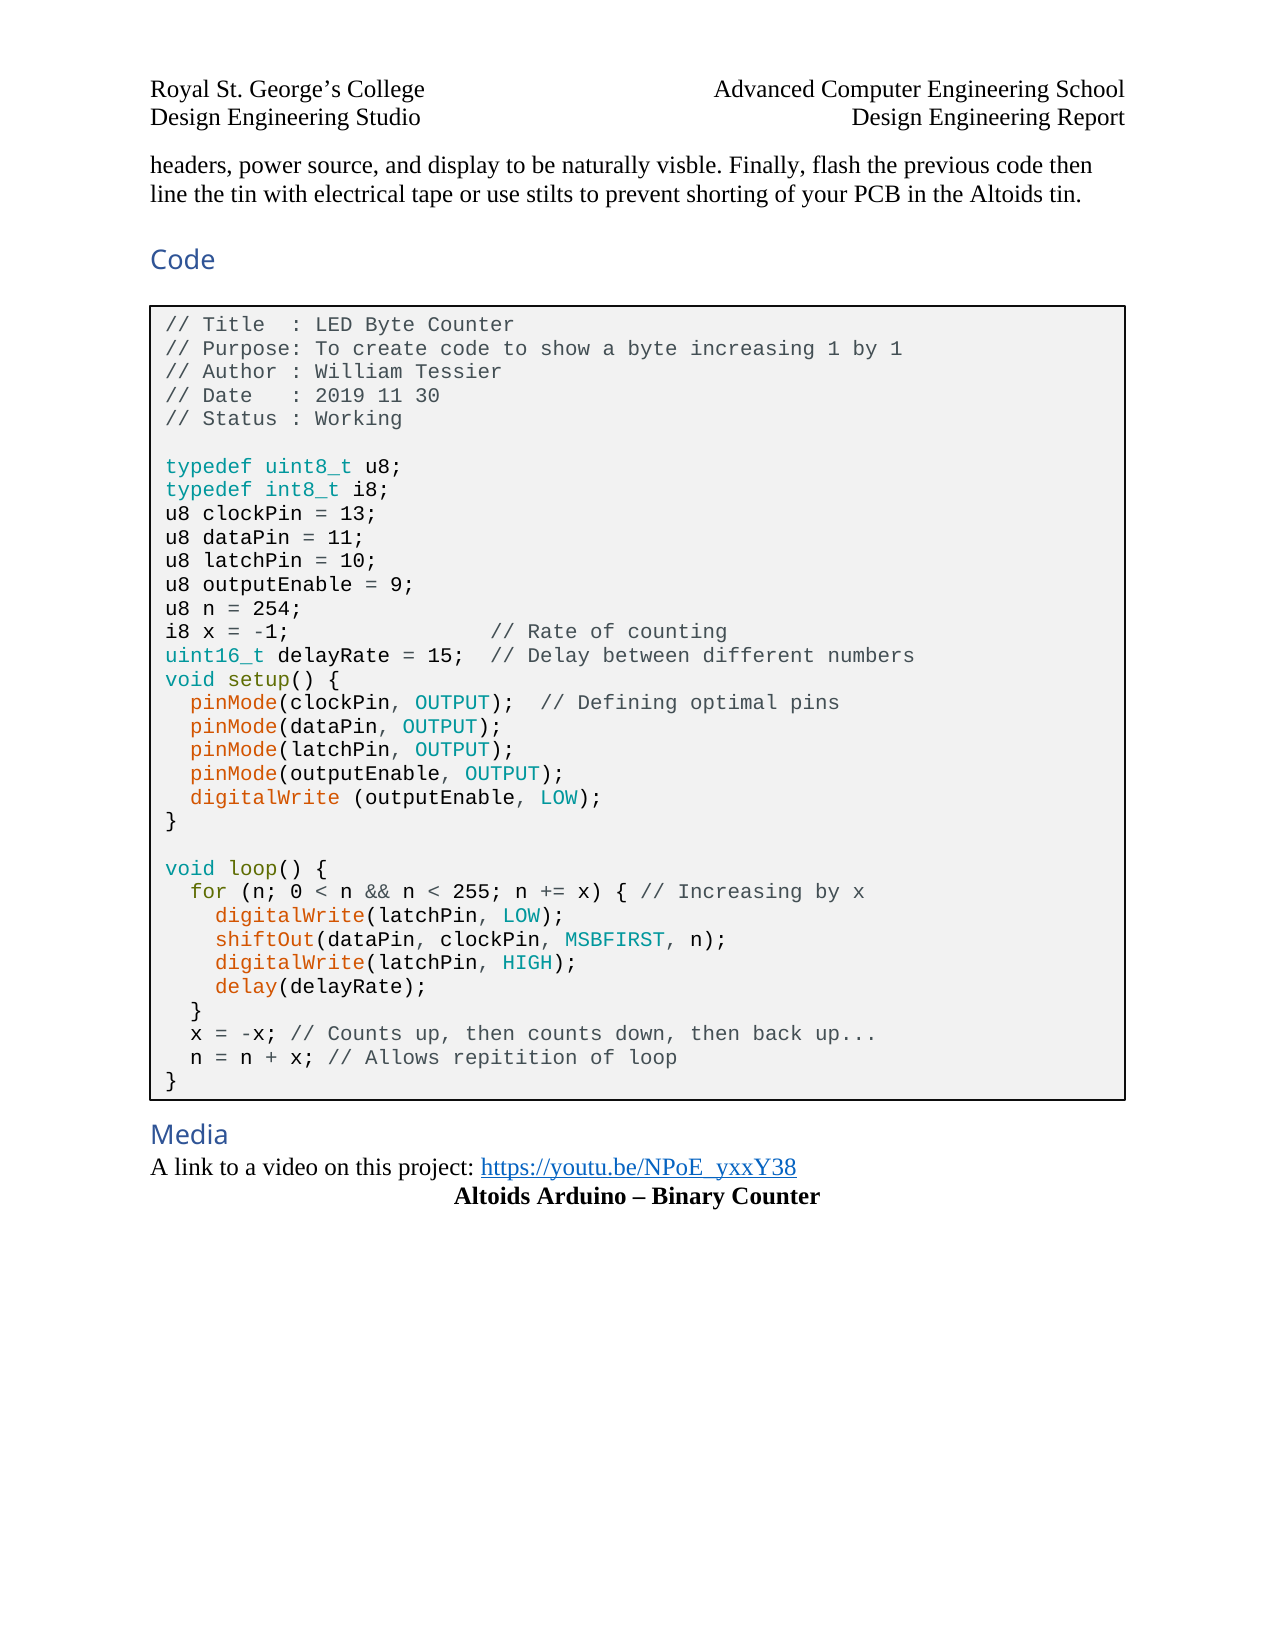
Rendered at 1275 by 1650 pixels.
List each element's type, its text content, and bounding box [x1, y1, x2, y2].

text A link to a video on this project: https://youtu.be/NPoE_yxxY38 [150, 1152, 1125, 1181]
table_header Altoids Arduino – Binary Counter [150, 1181, 1124, 1209]
subtitle Media [150, 1115, 1125, 1152]
subtitle Code [150, 240, 1125, 277]
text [150, 150, 1125, 207]
